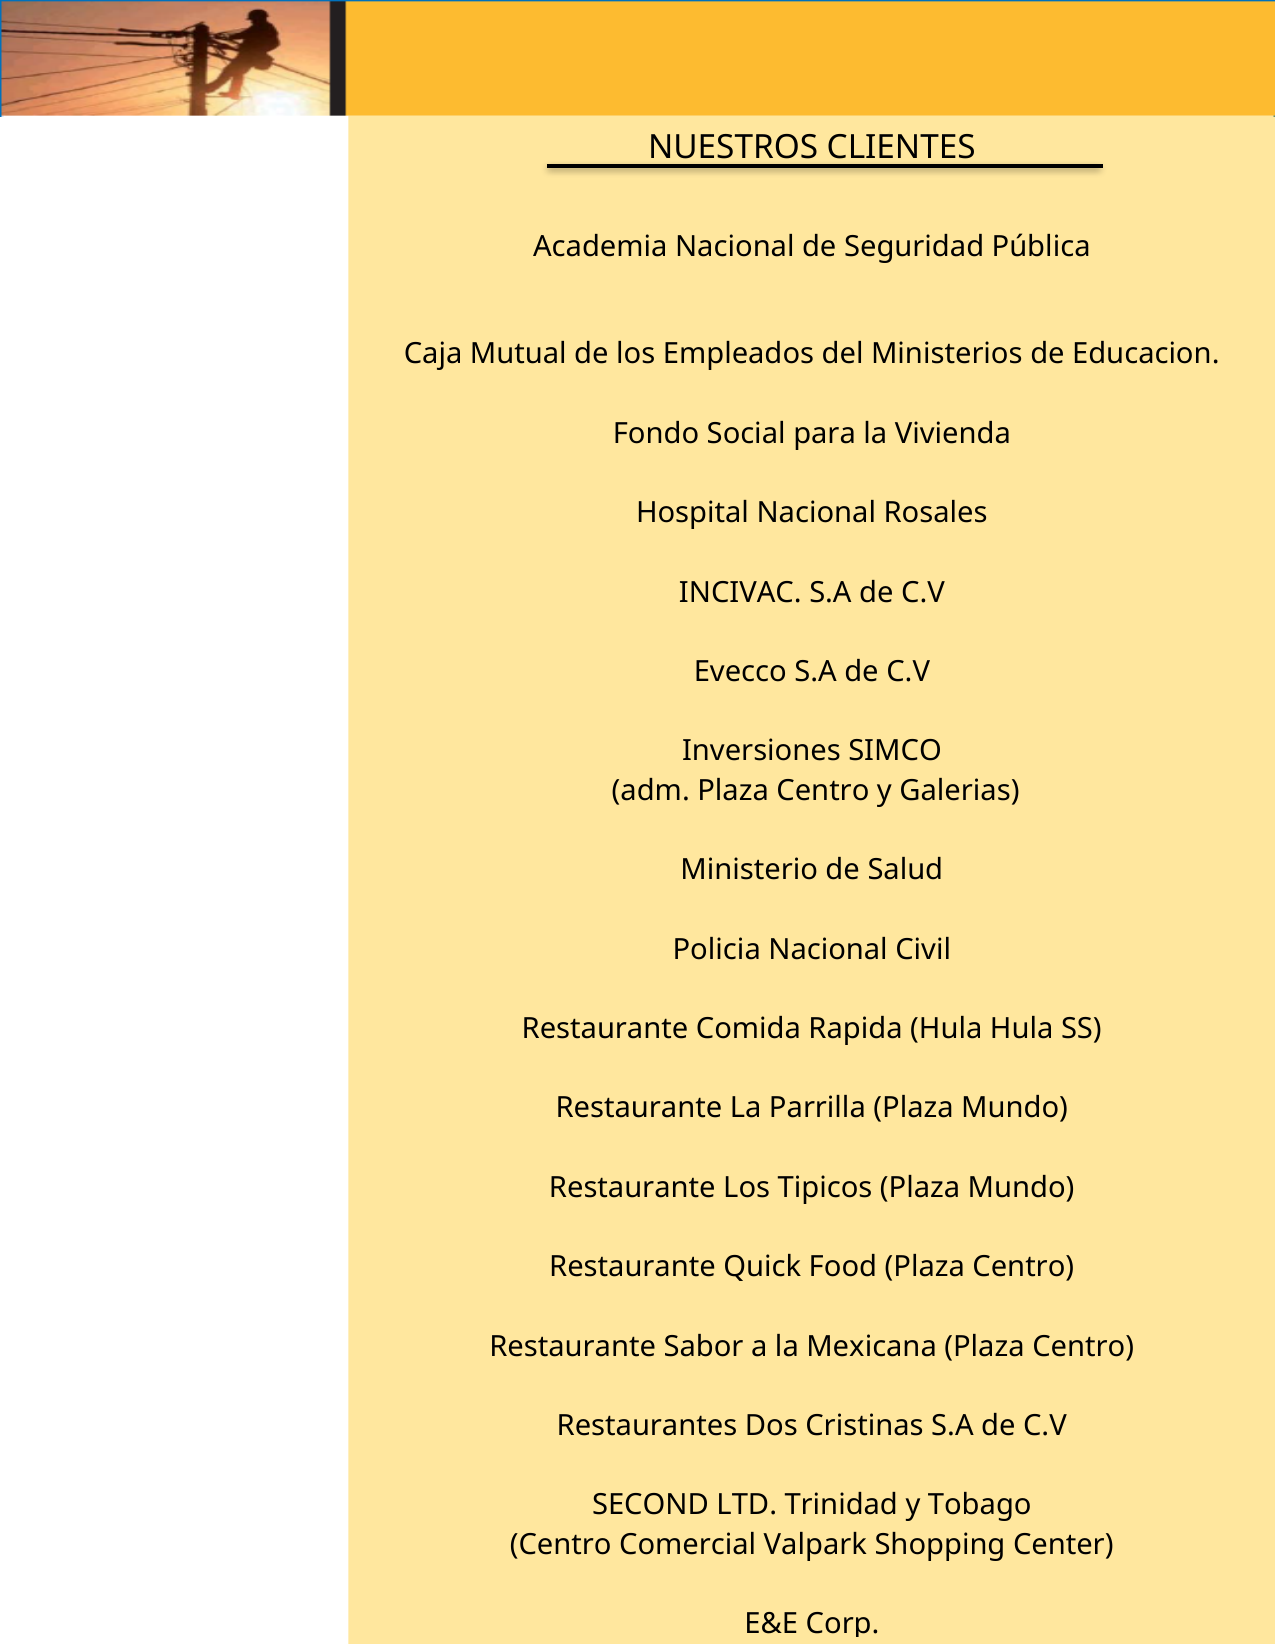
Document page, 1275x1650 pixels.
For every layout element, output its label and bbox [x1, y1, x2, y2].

picture [0, 0, 1275, 117]
